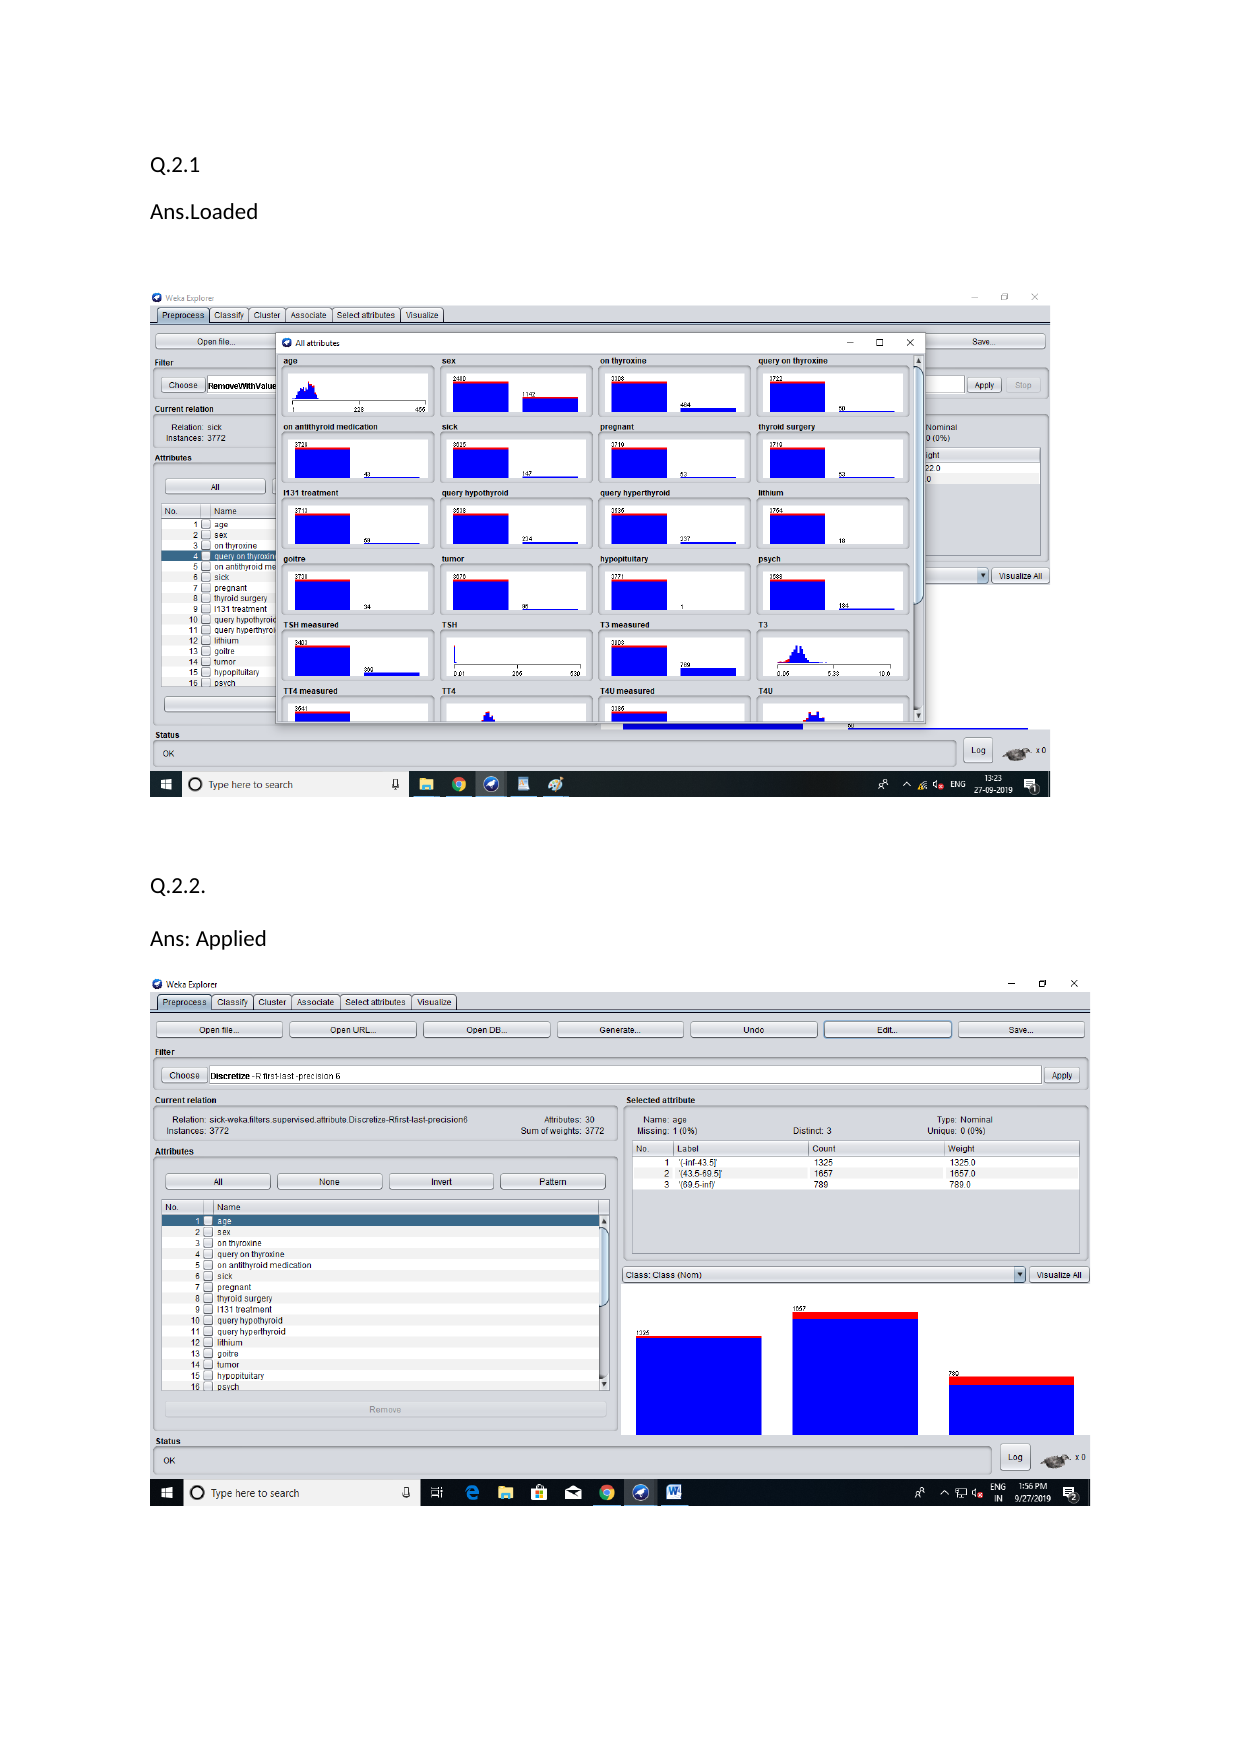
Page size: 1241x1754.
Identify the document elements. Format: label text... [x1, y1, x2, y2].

text Ans: Applied [150, 924, 1090, 952]
picture [150, 290, 1050, 797]
text Ans.Loaded [150, 197, 1090, 225]
text Q.2.1 [150, 150, 1090, 178]
text Q.2.2. [150, 871, 1090, 899]
picture [150, 976, 1091, 1506]
